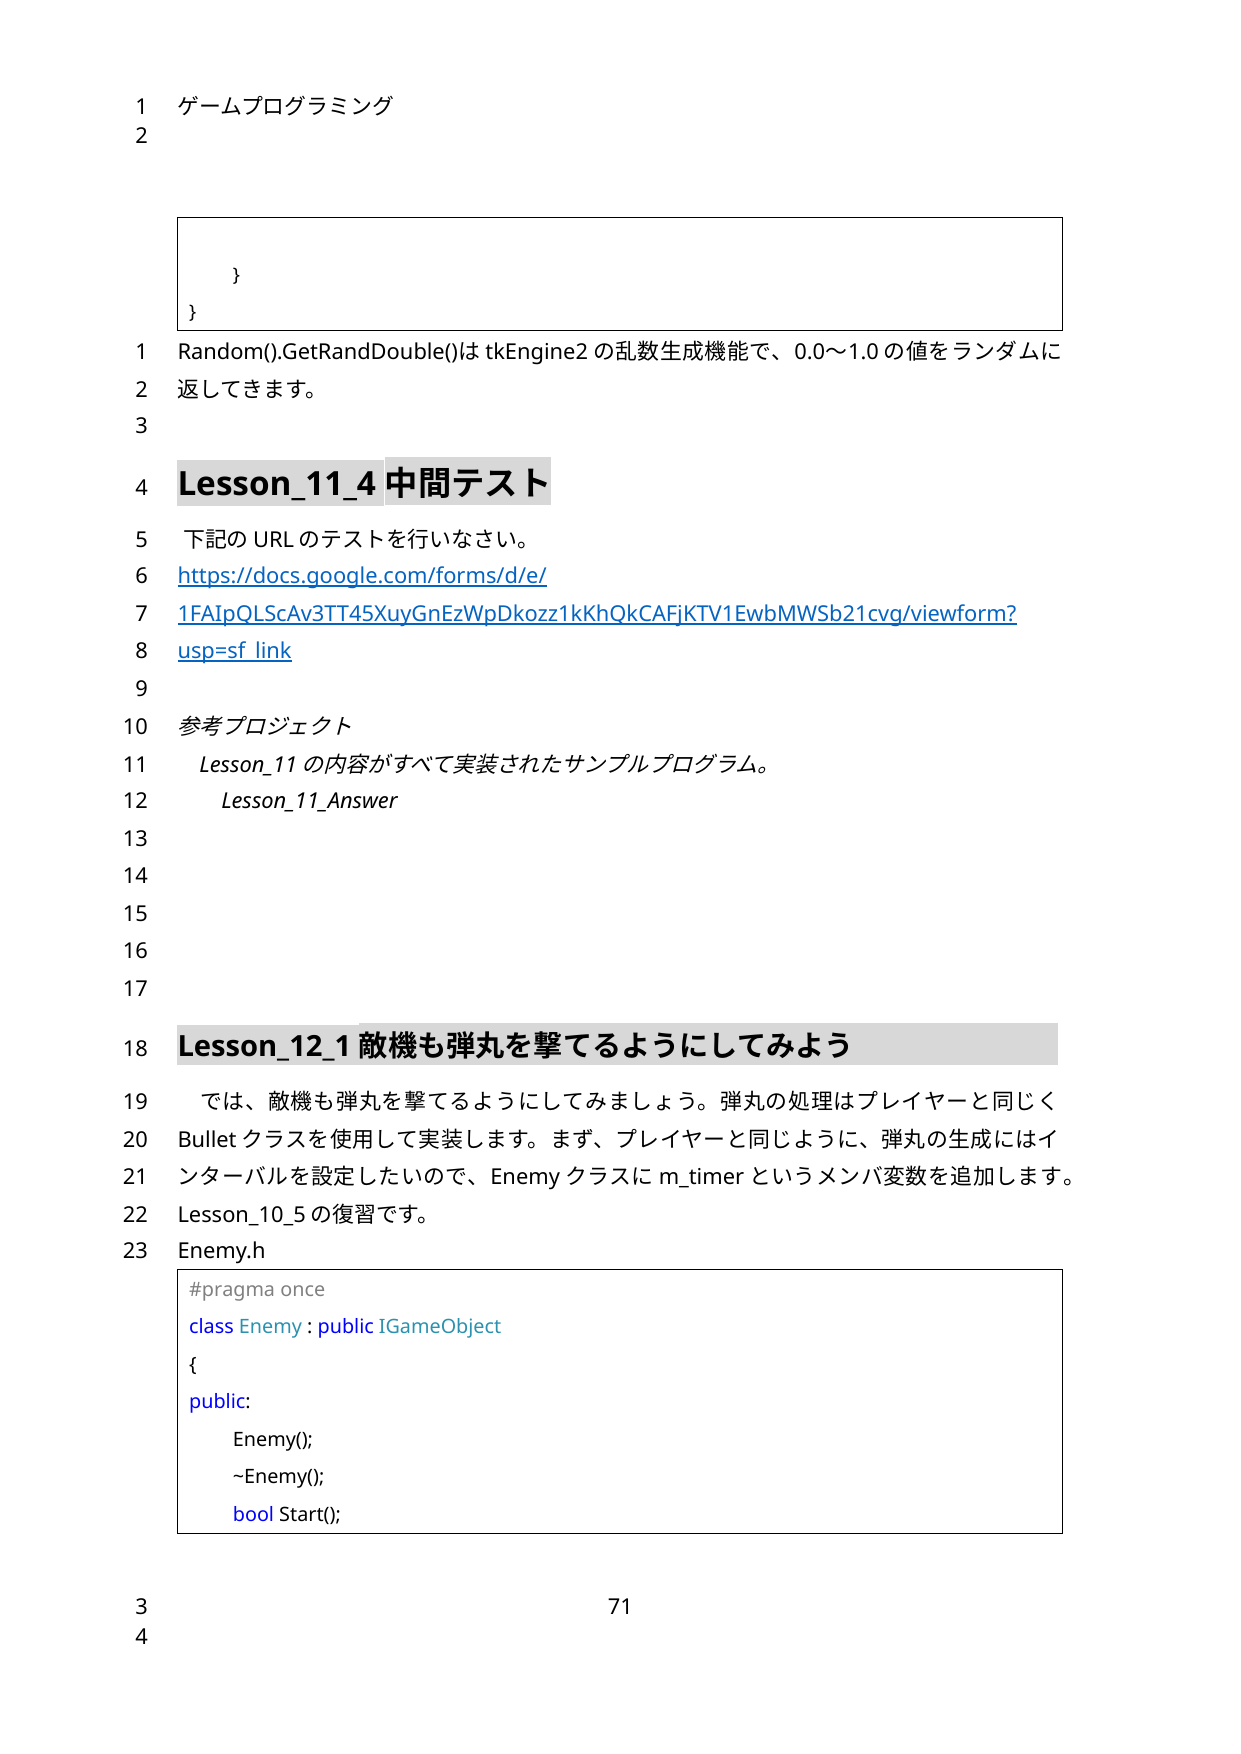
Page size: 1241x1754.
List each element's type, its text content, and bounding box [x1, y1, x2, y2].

text Random().GetRandDouble()はtkEngine2の乱数生成機能で、0.0～1.0の値をランダムに返してきます。 [177, 331, 1063, 406]
text Lesson_11の内容がすべて実装されたサンプルプログラム。 [177, 744, 1063, 781]
text Enemy.h [177, 1231, 1063, 1269]
text 下記のURLのテストを行いなさい。 [177, 519, 1063, 556]
subtitle Lesson_11_4 中間テスト [177, 444, 1063, 519]
text Lesson_11_Answer [177, 781, 1063, 819]
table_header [178, 218, 1062, 330]
text 参考プロジェクト [177, 706, 1063, 744]
subtitle Lesson_12_1 敵機も弾丸を撃てるようにしてみよう [177, 1006, 1063, 1081]
text では、敵機も弾丸を撃てるようにしてみましょう。弾丸の処理はプレイヤーと同じくBulletクラスを使用して実装します。まず、プレイヤーと同じように、弾丸の生成にはインターバルを設定したいので、Enemyクラスにm_timerというメンバ変数を追加します。Lesson_10_5の復習です。 [177, 1081, 1063, 1231]
text https://docs.google.com/forms/d/e/1FAIpQLScAv3TT45XuyGnEzWpDkozz1kKhQkCAFjKTV1EwbMWSb21cvg/viewform?usp=sf_link [177, 556, 1063, 669]
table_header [178, 1270, 1062, 1532]
